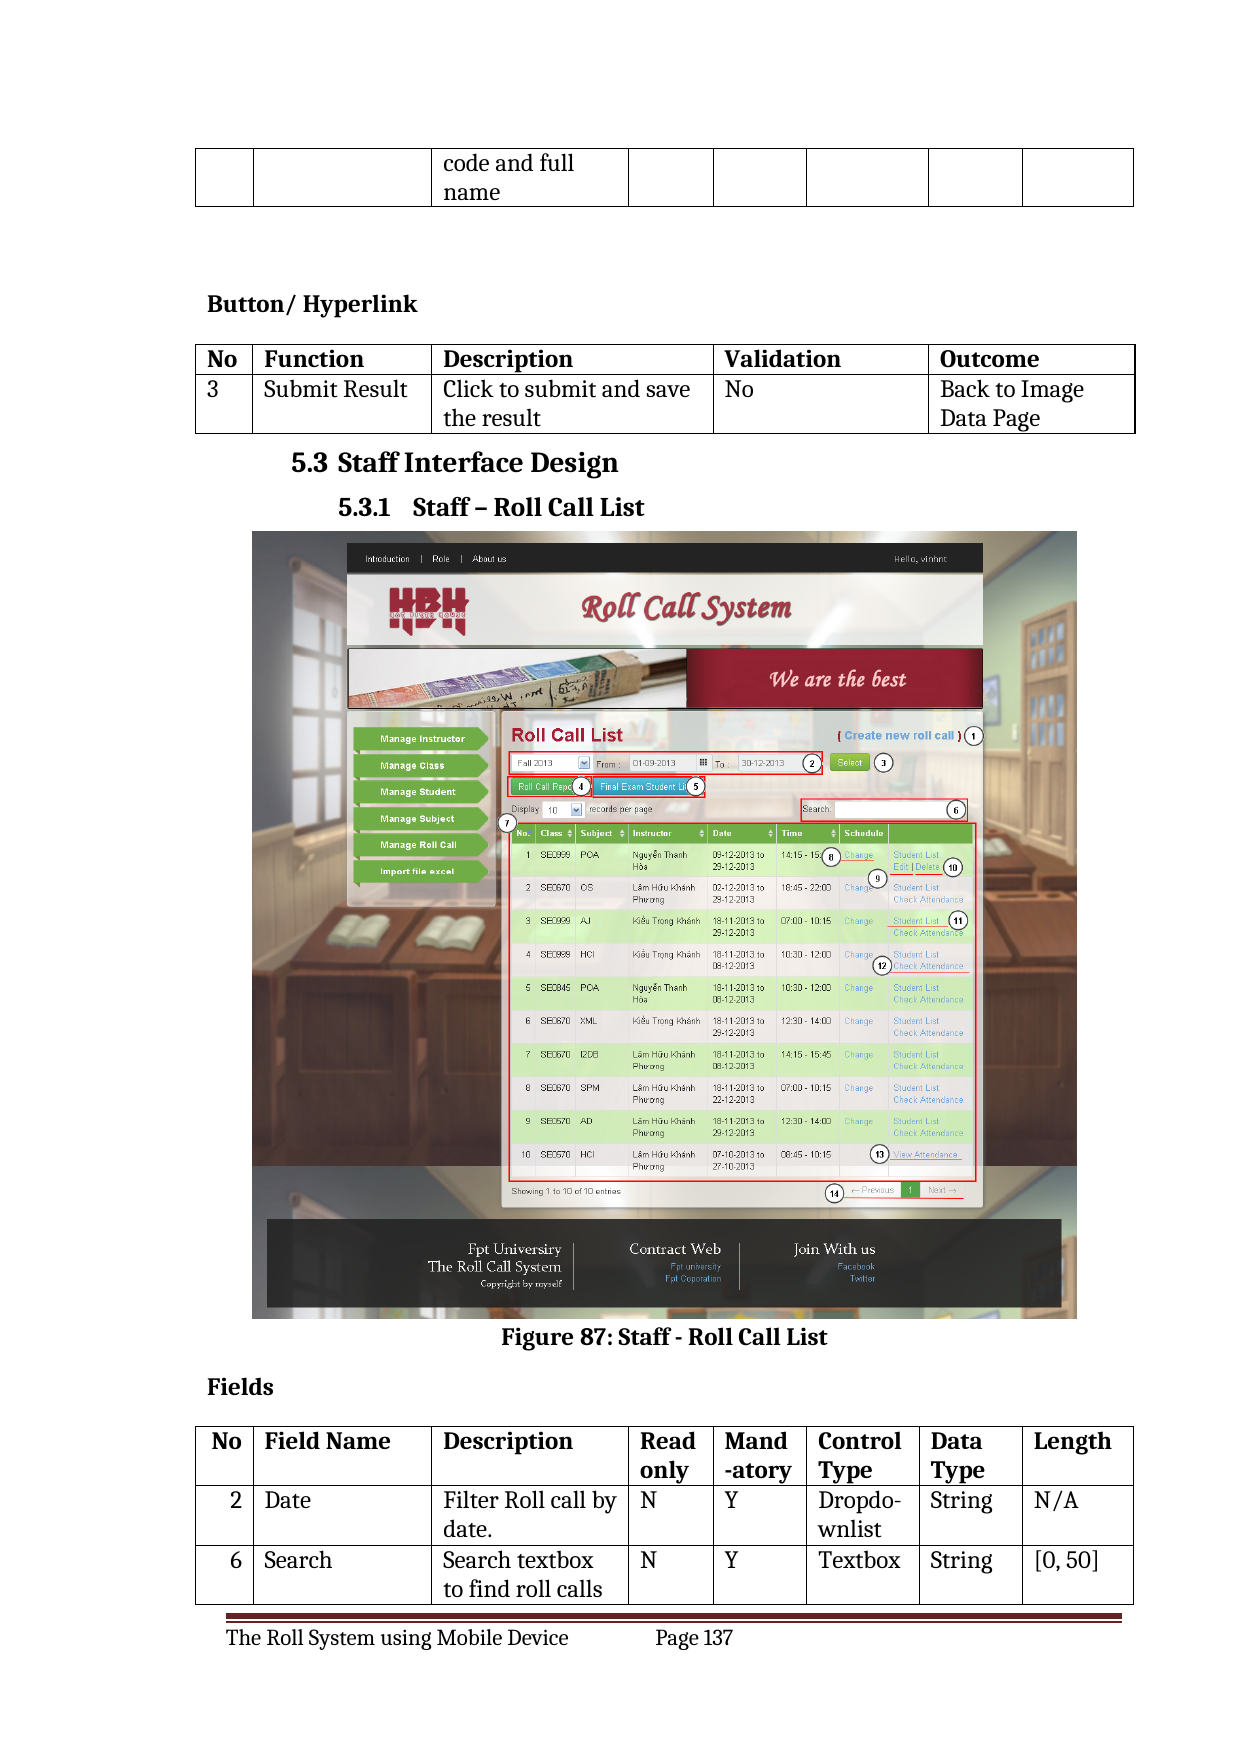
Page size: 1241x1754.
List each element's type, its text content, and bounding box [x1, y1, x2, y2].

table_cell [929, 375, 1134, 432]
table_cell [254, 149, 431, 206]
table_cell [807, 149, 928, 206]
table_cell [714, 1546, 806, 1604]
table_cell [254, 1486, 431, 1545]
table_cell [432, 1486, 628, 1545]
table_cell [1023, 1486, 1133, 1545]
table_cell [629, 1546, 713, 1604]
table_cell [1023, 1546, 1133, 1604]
picture [252, 531, 1077, 1319]
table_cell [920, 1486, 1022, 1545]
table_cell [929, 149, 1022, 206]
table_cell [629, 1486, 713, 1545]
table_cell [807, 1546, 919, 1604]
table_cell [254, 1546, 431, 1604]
subtitle Staff Interface Design [291, 446, 1122, 479]
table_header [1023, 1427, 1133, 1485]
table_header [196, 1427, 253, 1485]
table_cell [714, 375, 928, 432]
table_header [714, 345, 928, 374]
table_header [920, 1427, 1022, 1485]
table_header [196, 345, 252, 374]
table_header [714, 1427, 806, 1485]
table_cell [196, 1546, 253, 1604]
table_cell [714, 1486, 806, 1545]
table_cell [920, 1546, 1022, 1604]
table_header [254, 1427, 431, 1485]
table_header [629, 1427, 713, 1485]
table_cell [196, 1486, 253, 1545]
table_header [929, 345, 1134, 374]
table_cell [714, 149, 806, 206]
text Figure 87: Staff - Roll Call List [207, 1323, 1122, 1352]
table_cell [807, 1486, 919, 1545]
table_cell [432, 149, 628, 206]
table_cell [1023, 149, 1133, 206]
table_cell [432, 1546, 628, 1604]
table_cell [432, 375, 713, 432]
text Button/ Hyperlink [207, 290, 1122, 319]
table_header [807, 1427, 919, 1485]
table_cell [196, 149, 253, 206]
subtitle Staff – Roll Call List [338, 492, 1122, 523]
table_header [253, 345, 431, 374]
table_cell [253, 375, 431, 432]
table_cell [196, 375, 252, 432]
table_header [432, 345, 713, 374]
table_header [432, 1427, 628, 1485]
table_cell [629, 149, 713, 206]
text Fields [207, 1372, 1122, 1401]
